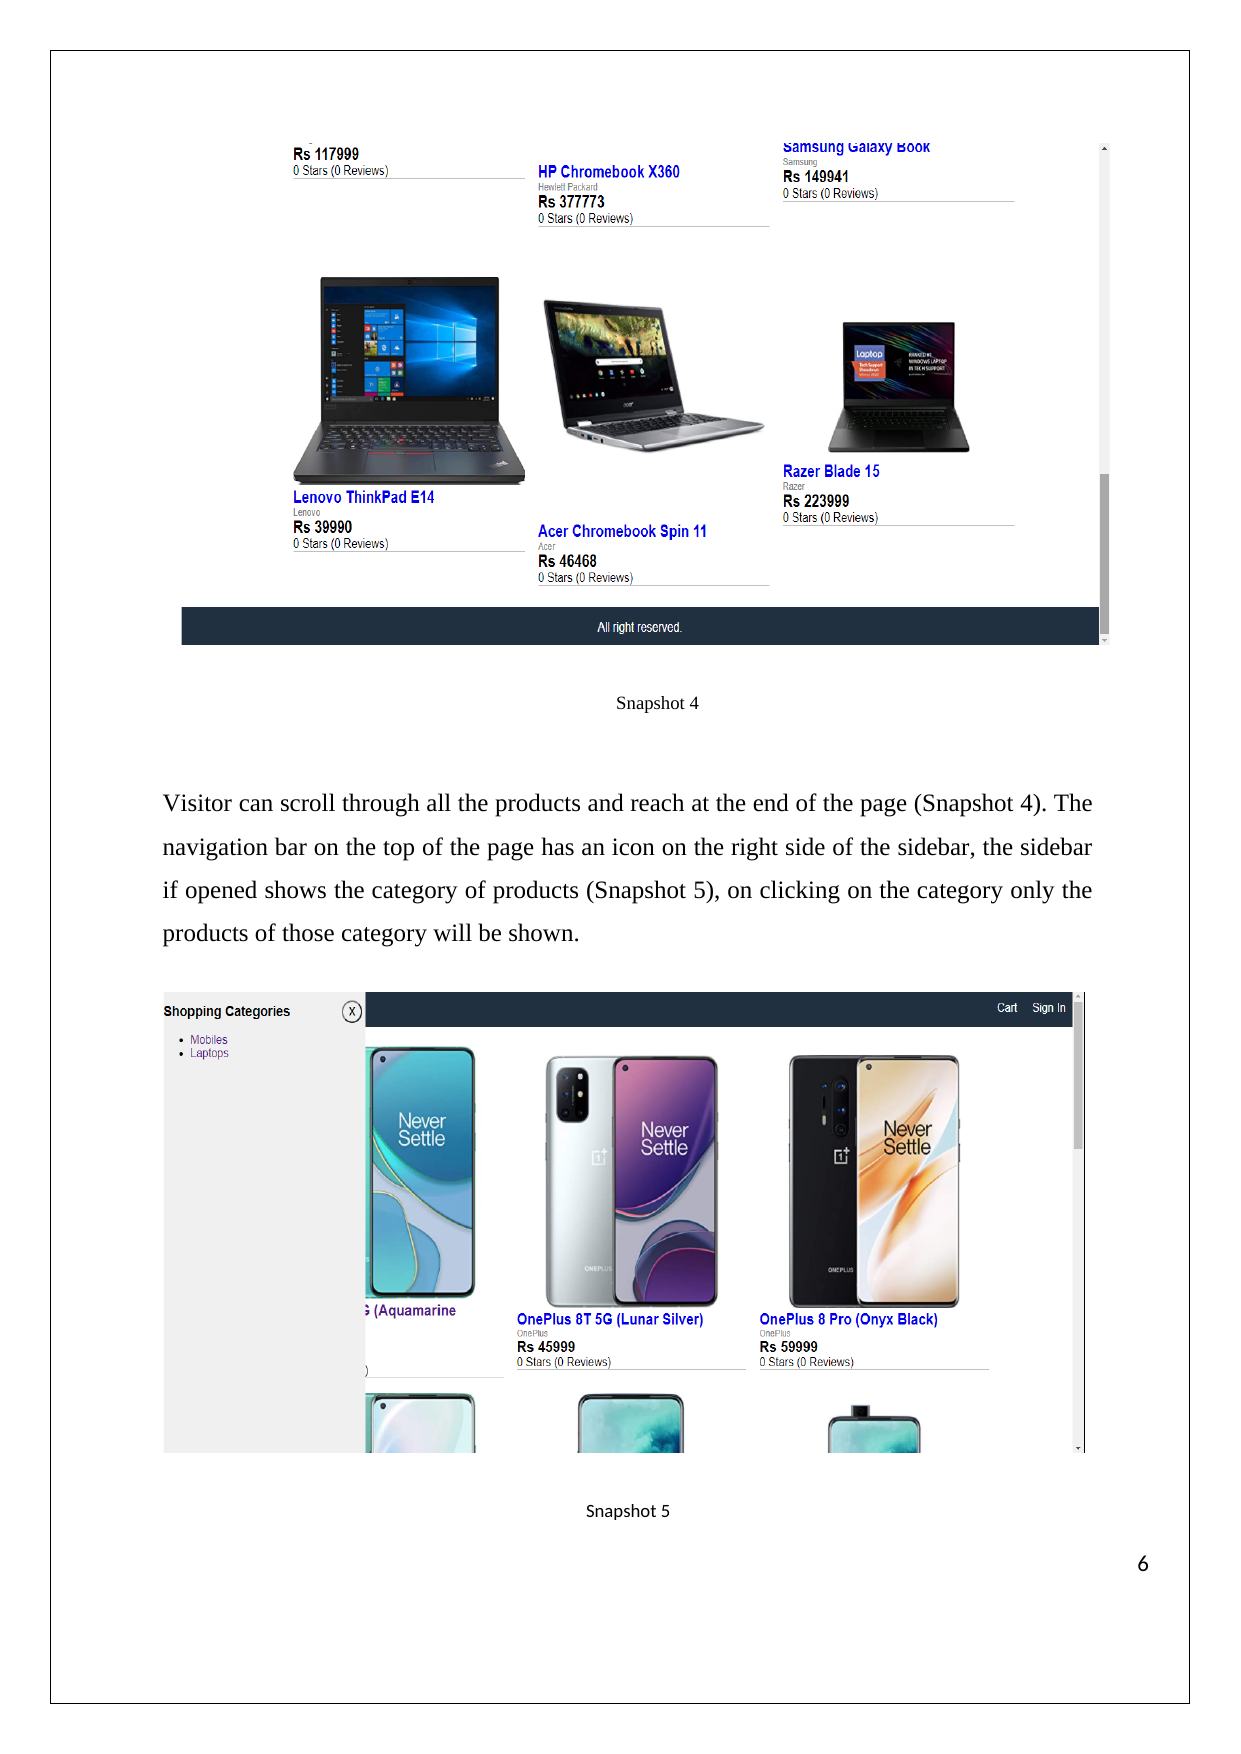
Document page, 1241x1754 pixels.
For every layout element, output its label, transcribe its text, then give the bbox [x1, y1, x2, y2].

picture [181, 143, 1110, 645]
picture [163, 992, 1085, 1453]
text Snapshot 5 [457, 1499, 799, 1522]
text Visitor can scroll through all the products and reach at the end of the page (Snapshot 4). The navigation bar on the top of the page has an icon on the right side of the sidebar, the sidebar if opened shows the category of products (Snapshot 5), on clicking on the category only the products of those category will be shown. [162, 788, 1093, 947]
text Snapshot 4 [602, 692, 1149, 713]
